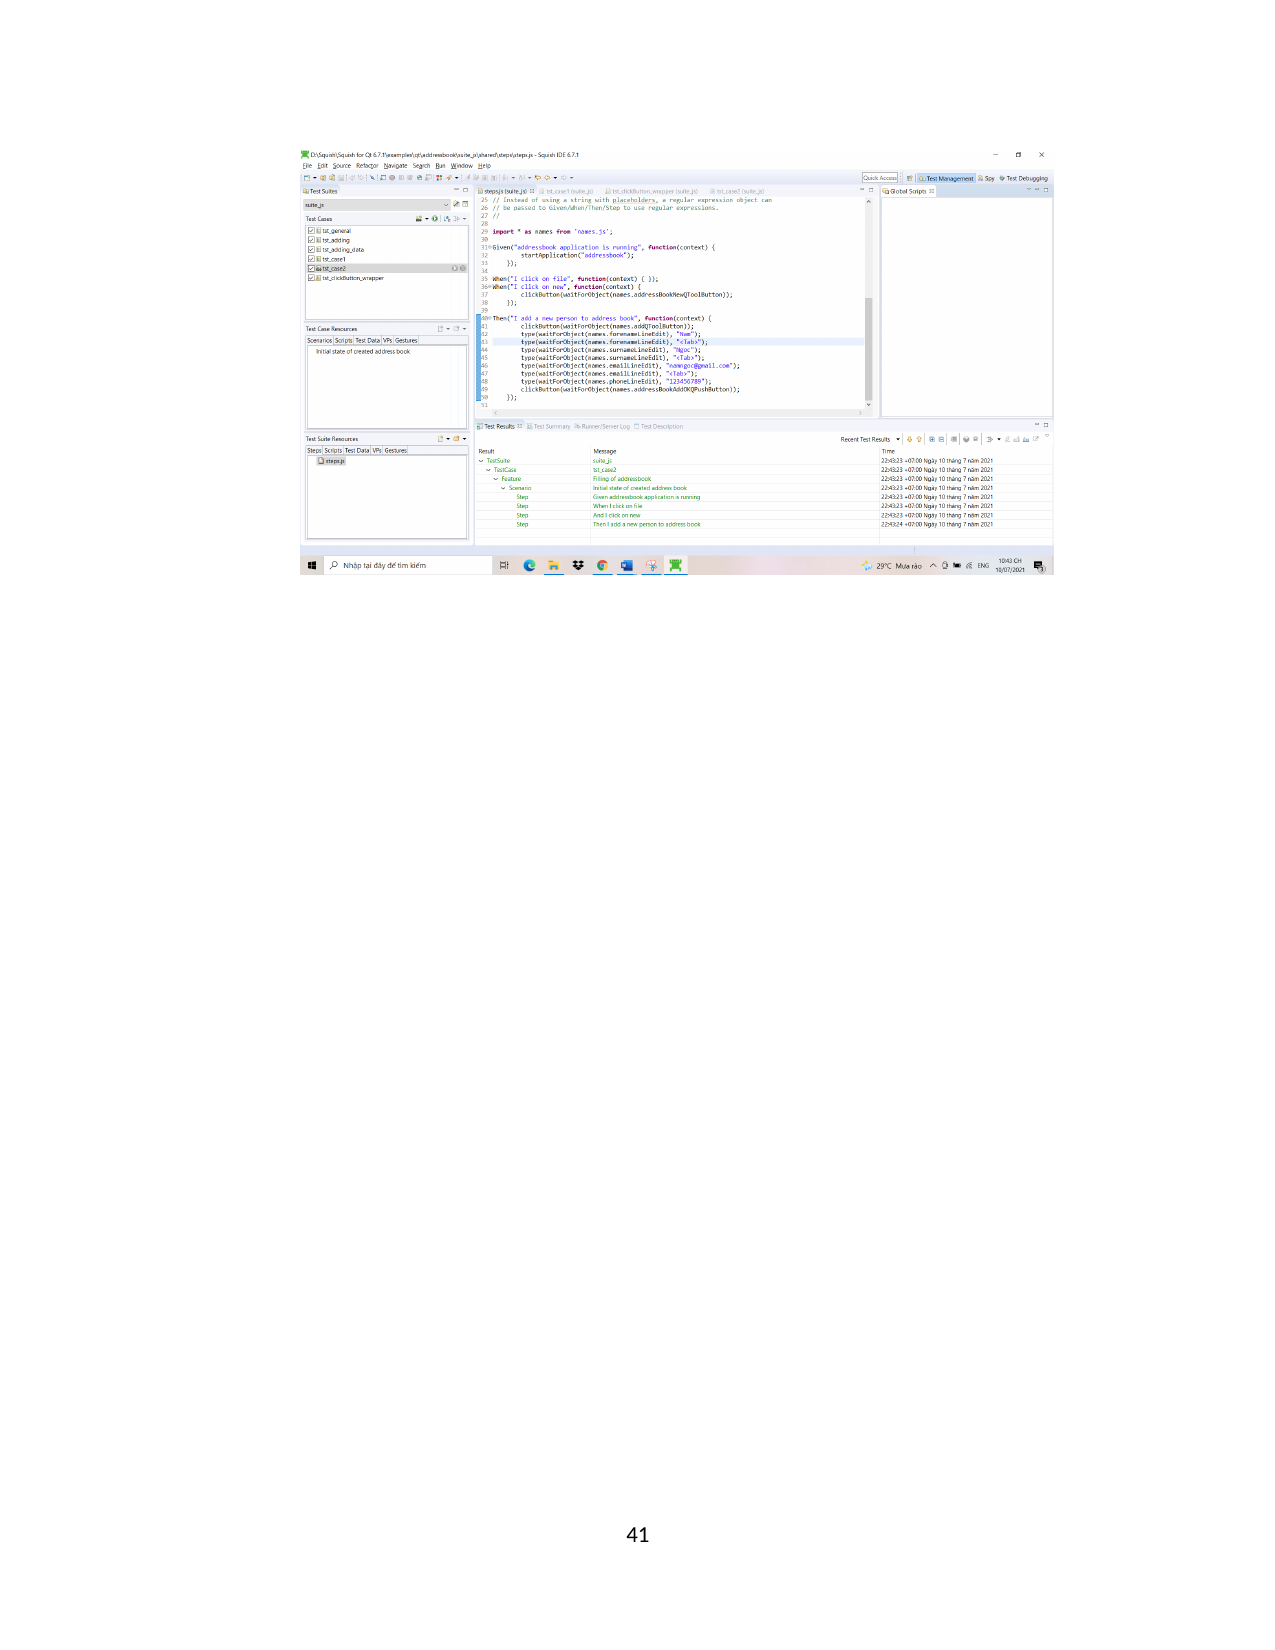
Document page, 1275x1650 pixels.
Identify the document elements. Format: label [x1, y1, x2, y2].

picture [300, 150, 1054, 575]
